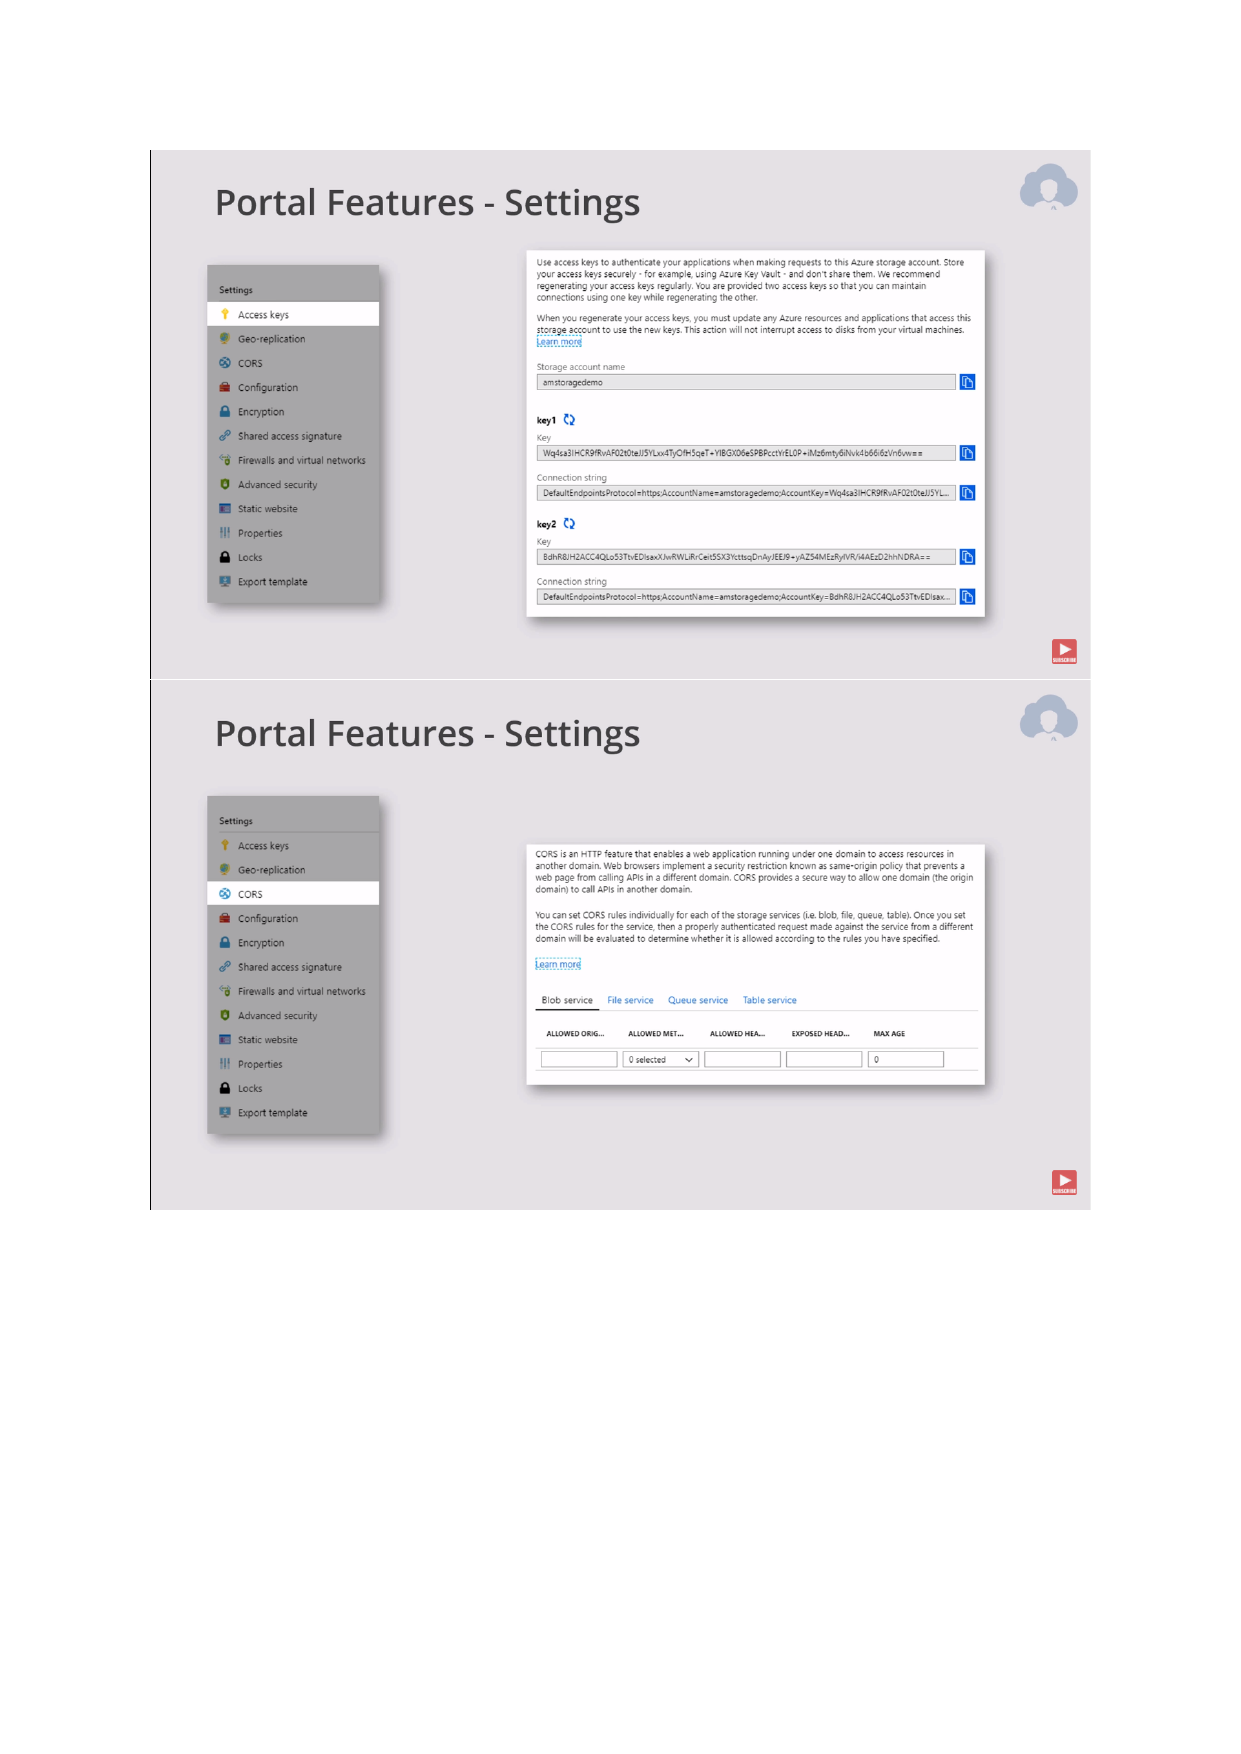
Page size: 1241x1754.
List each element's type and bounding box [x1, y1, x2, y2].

picture [150, 680, 1091, 1210]
picture [150, 150, 1091, 679]
